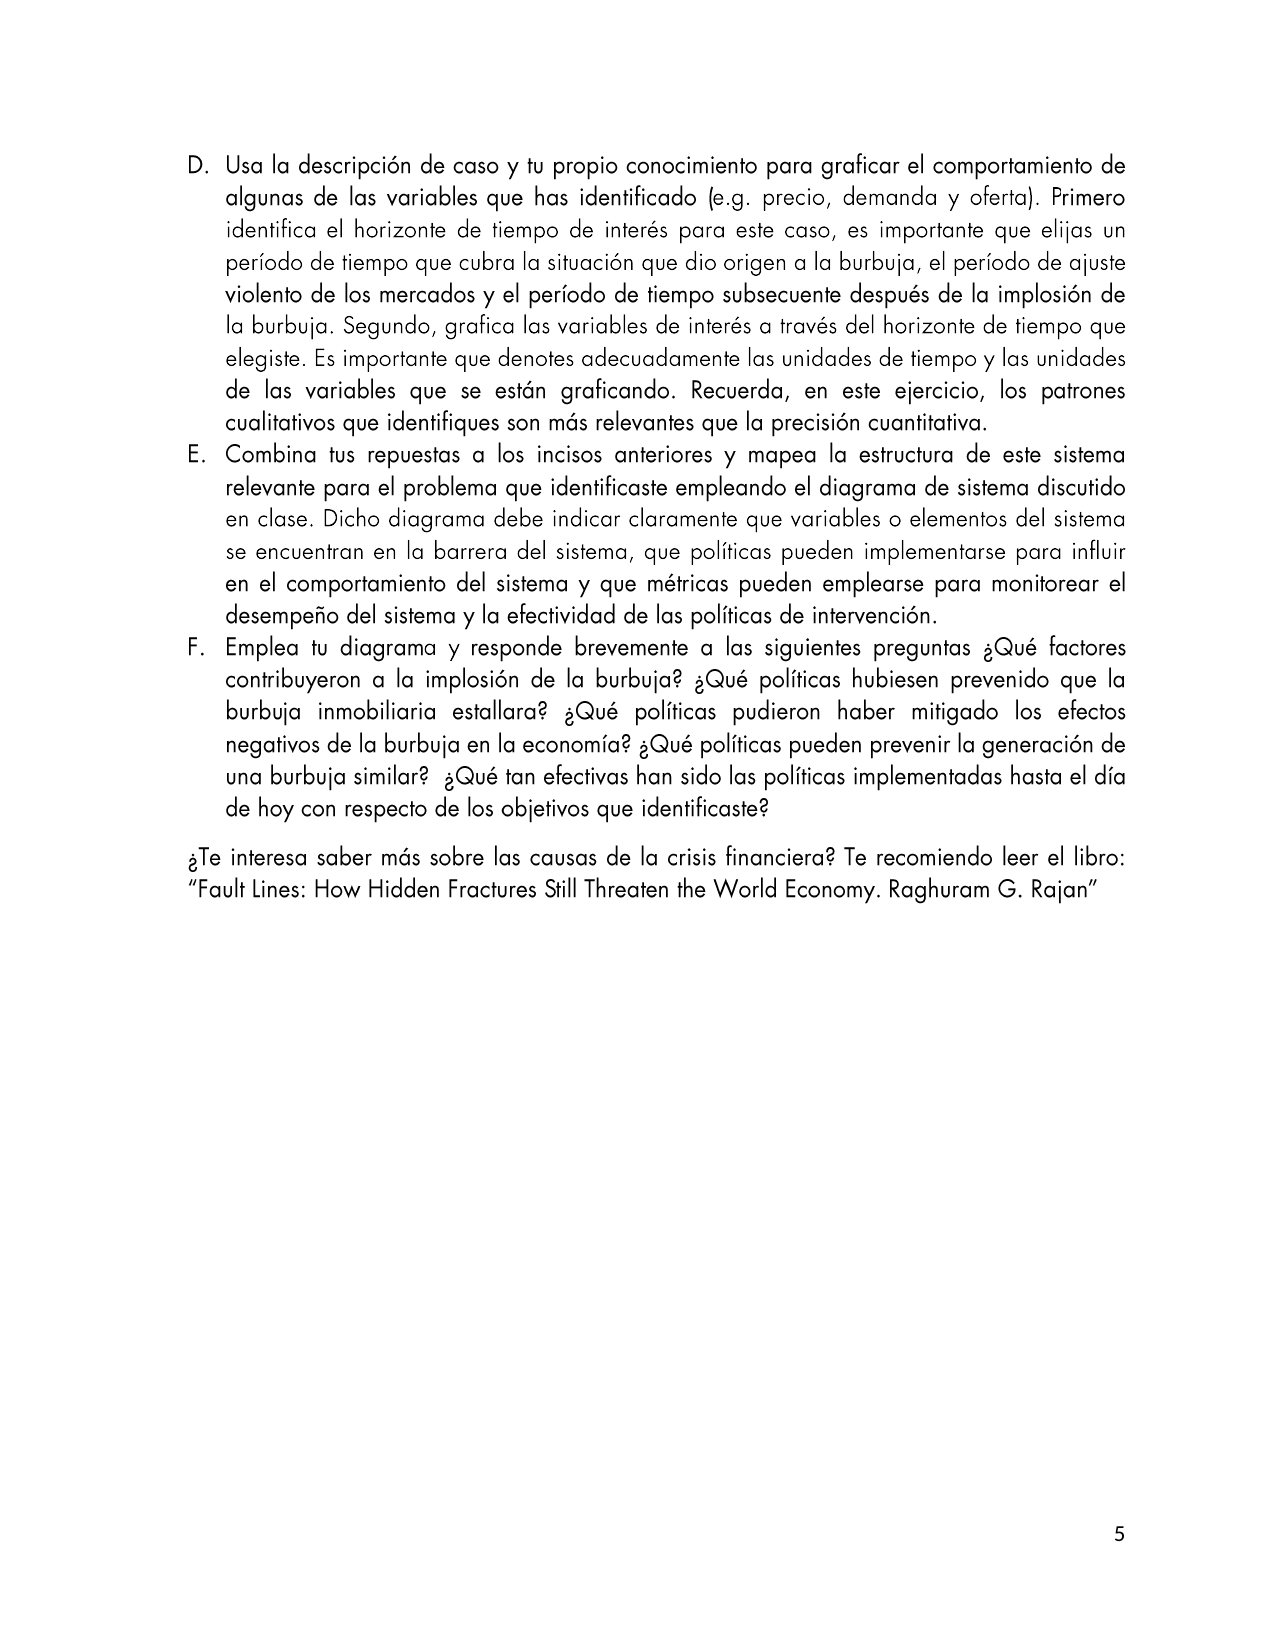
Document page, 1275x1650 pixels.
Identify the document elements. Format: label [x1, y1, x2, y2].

picture [187, 631, 215, 662]
picture [187, 841, 1142, 872]
picture [187, 149, 222, 180]
picture [225, 599, 955, 630]
picture [225, 149, 1143, 180]
picture [225, 374, 1142, 405]
picture [225, 406, 1005, 437]
picture [225, 663, 1143, 694]
picture [225, 631, 1144, 662]
picture [225, 695, 1144, 726]
picture [225, 503, 1143, 566]
picture [225, 728, 1143, 759]
picture [225, 471, 1142, 502]
picture [187, 873, 1114, 904]
picture [225, 310, 1143, 373]
picture [225, 278, 1136, 309]
picture [225, 760, 1136, 791]
picture [225, 181, 1142, 212]
picture [225, 438, 1143, 469]
picture [187, 438, 217, 469]
picture [225, 792, 779, 823]
picture [225, 214, 1143, 277]
picture [225, 567, 1142, 598]
